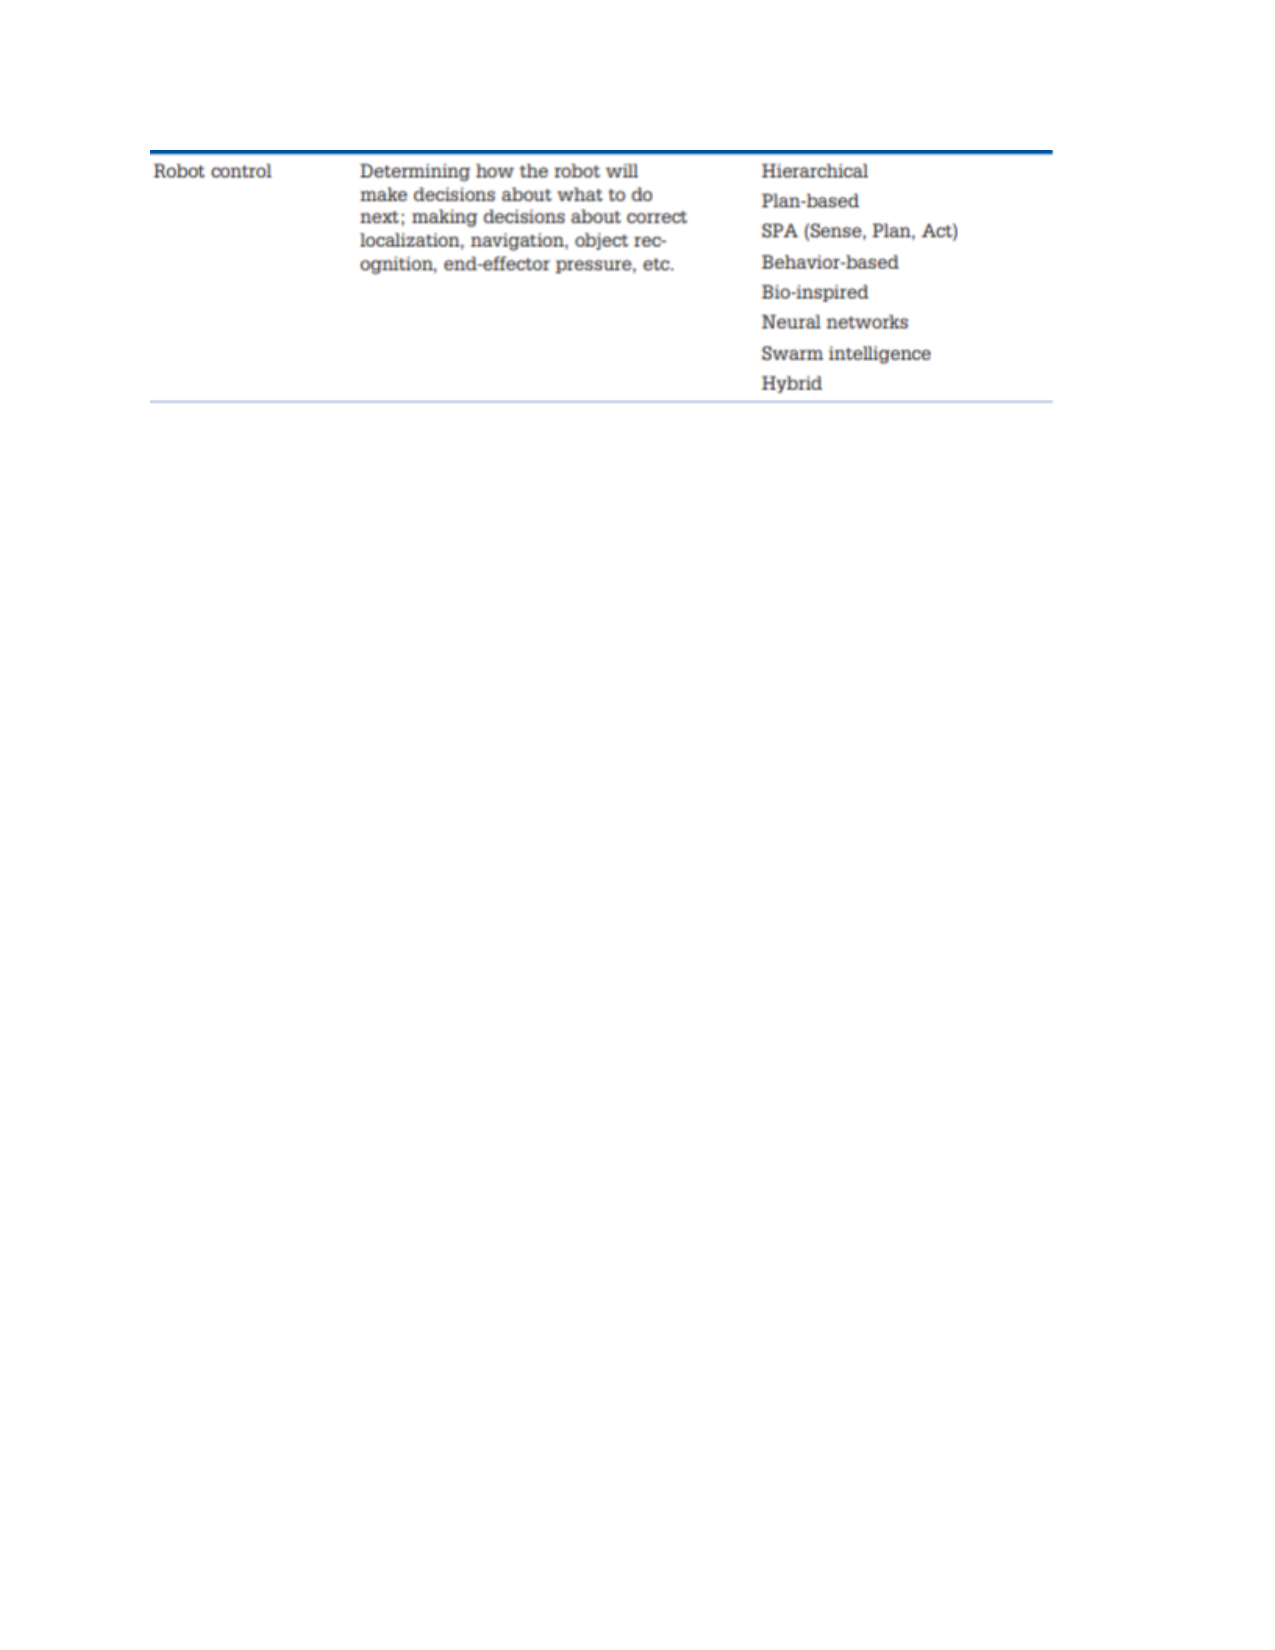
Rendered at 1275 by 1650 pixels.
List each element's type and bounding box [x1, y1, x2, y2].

picture [150, 150, 1061, 413]
